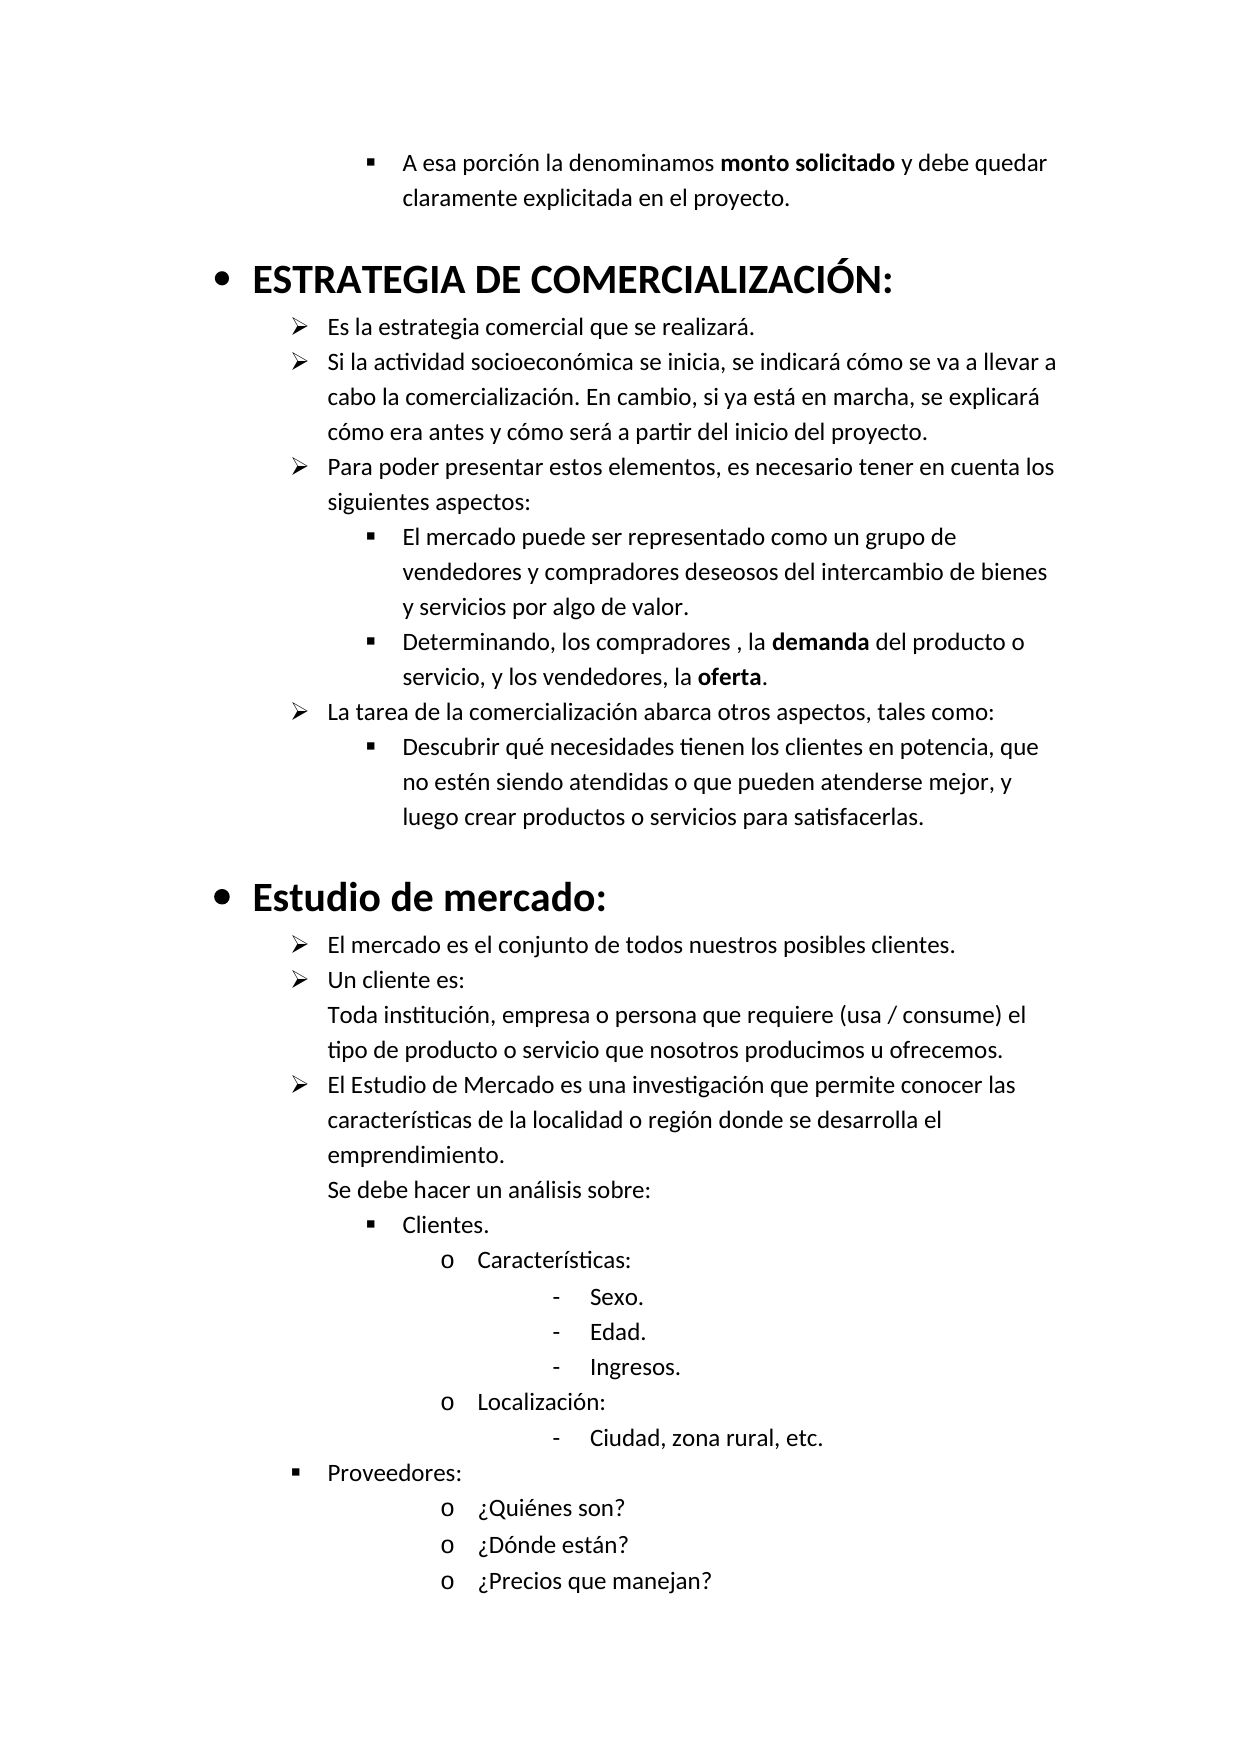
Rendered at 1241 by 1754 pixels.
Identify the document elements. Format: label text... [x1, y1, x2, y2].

list ¿Precios que manejan? [440, 1565, 1063, 1597]
list Si la actividad socioeconómica se inicia, se indicará cómo se va a llevar a cabo la comercialización. En cambio, si ya está en marcha, se explicará cómo era antes y cómo será a partir del inicio del proyecto. [290, 346, 1063, 447]
list Localización: [440, 1386, 1063, 1418]
list El mercado puede ser representado como un grupo de vendedores y compradores deseosos del intercambio de bienes y servicios por algo de valor. [365, 521, 1063, 622]
list El mercado es el conjunto de todos nuestros posibles clientes. [290, 929, 1063, 960]
list Ciudad, zona rural, etc. [552, 1422, 1063, 1453]
list Determinando, los compradores , la demanda del producto o servicio, y los vendedores, la oferta. [365, 626, 1063, 692]
list Clientes. [365, 1209, 1063, 1240]
list Para poder presentar estos elementos, es necesario tener en cuenta los siguientes aspectos: [290, 451, 1063, 517]
list Características: [440, 1244, 1063, 1276]
list Estudio de mercado: [215, 871, 1063, 922]
list La tarea de la comercialización abarca otros aspectos, tales como: [290, 696, 1063, 727]
list Se debe hacer un análisis sobre: [327, 1174, 1063, 1205]
list ESTRATEGIA DE COMERCIALIZACIÓN: [215, 253, 1063, 303]
list Un cliente es: [290, 964, 1063, 995]
list A esa porción la denominamos monto solicitado y debe quedar claramente explicitada en el proyecto. [365, 148, 1063, 213]
list Edad. [552, 1316, 1063, 1346]
list Proveedores: [290, 1457, 1063, 1488]
list Sexo. [552, 1281, 1063, 1311]
list ¿Quiénes son? [440, 1492, 1063, 1524]
list El Estudio de Mercado es una investigación que permite conocer las características de la localidad o región donde se desarrolla el emprendimiento. [290, 1069, 1063, 1170]
list Ingresos. [552, 1351, 1063, 1381]
list Es la estrategia comercial que se realizará. [290, 311, 1063, 342]
list Descubrir qué necesidades tienen los clientes en potencia, que no estén siendo atendidas o que pueden atenderse mejor, y luego crear productos o servicios para satisfacerlas. [365, 731, 1063, 832]
list ¿Dónde están? [440, 1529, 1063, 1561]
list Toda institución, empresa o persona que requiere (usa / consume) el tipo de producto o servicio que nosotros producimos u ofrecemos. [327, 999, 1063, 1065]
